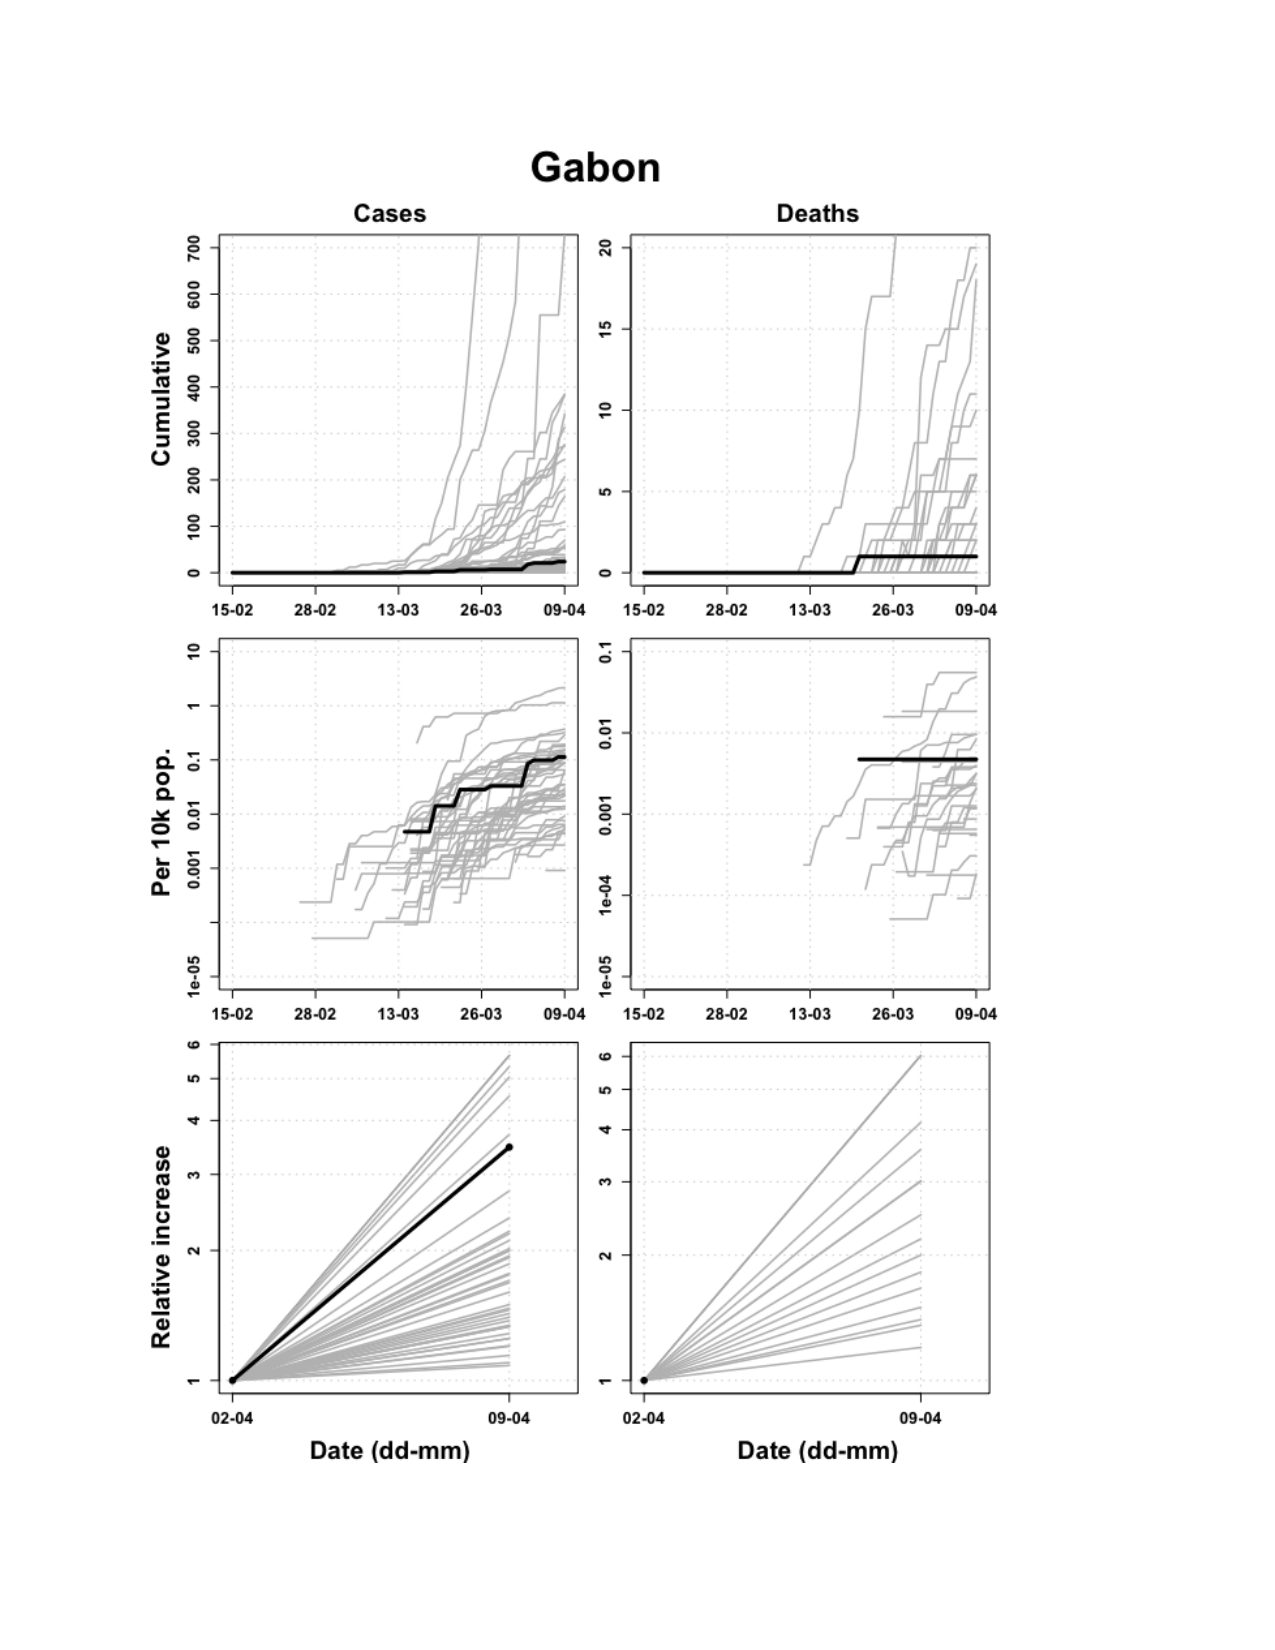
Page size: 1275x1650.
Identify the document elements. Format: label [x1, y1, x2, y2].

picture [150, 150, 1025, 1463]
